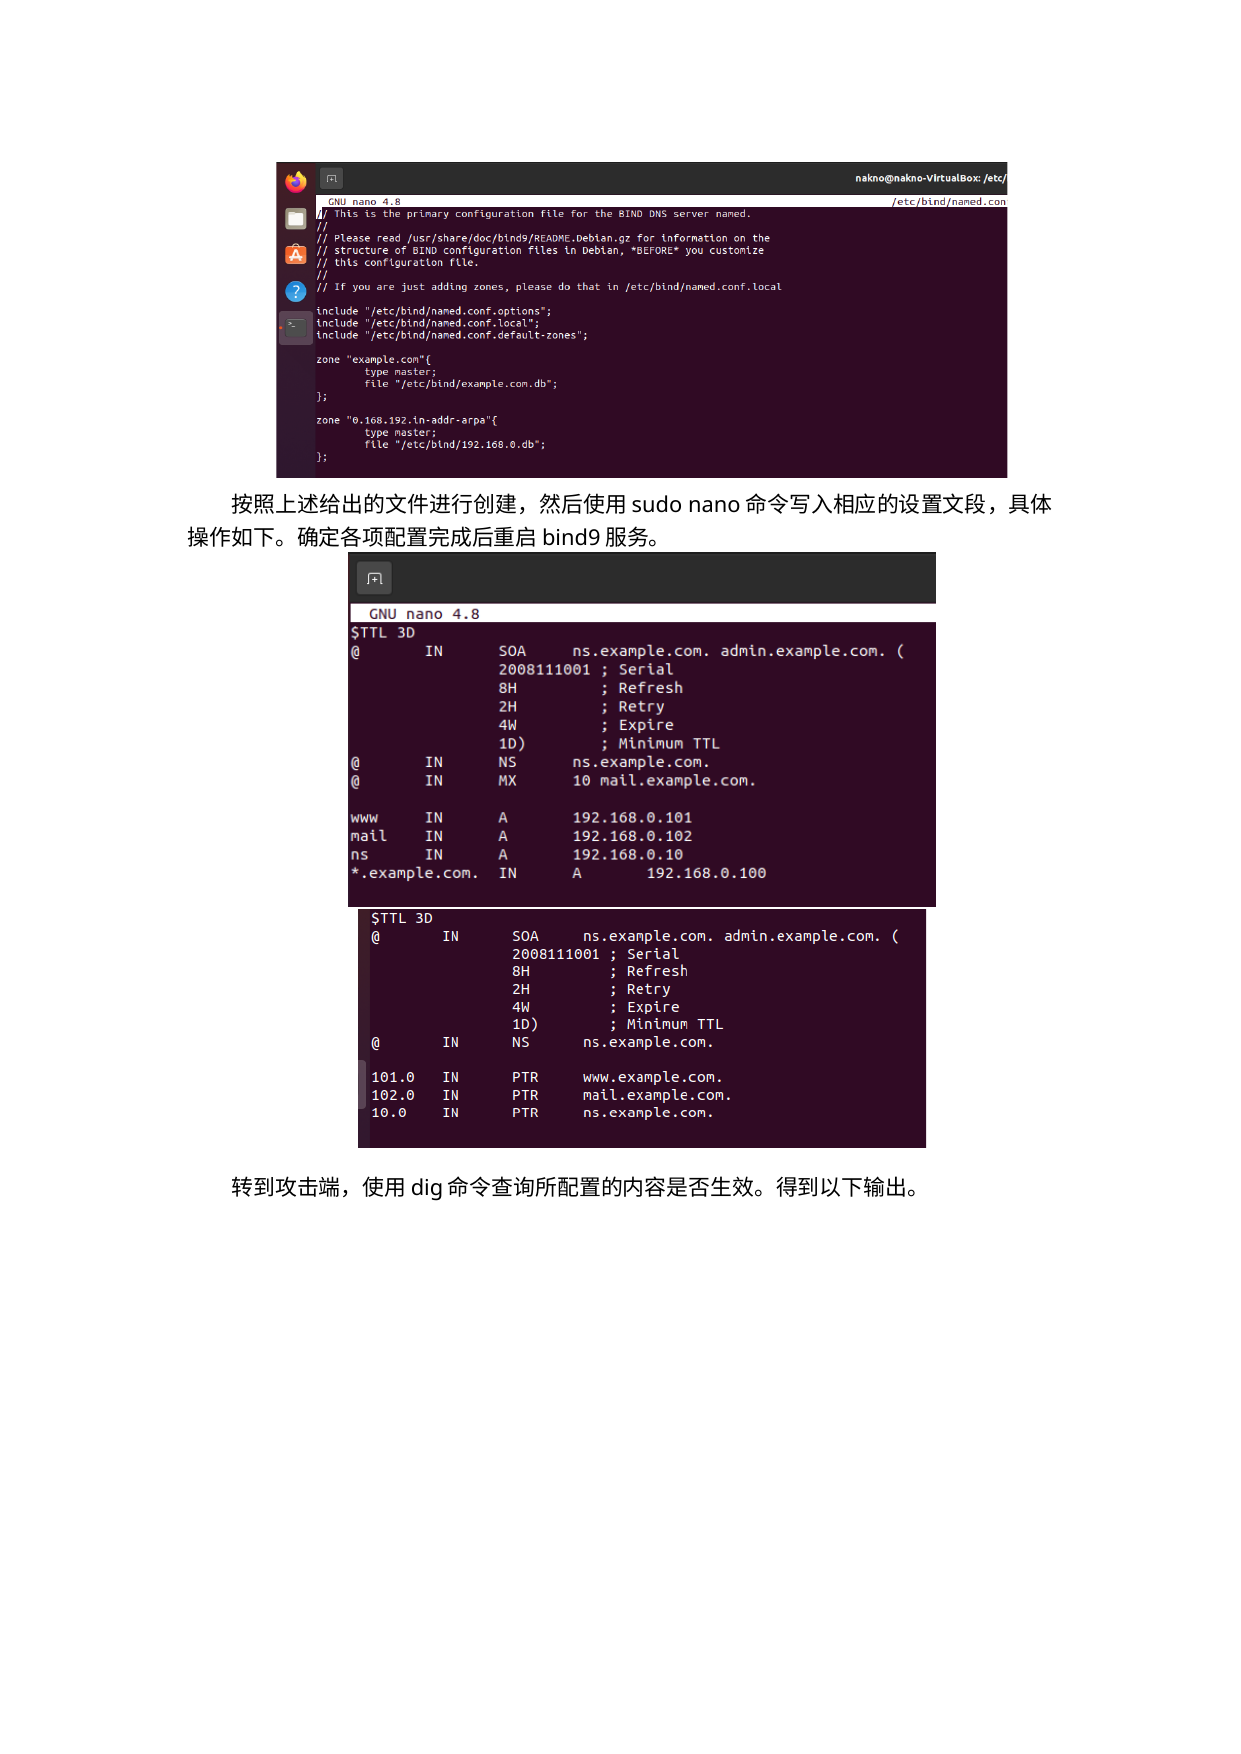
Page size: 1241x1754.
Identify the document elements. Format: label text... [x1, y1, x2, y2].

picture [276, 162, 1008, 478]
picture [348, 552, 936, 907]
text 按照上述给出的文件进行创建，然后使用sudo nano命令写入相应的设置文段，具体操作如下。确定各项配置完成后重启bind9服务。 [187, 487, 1053, 552]
picture [358, 909, 927, 1148]
text 转到攻击端，使用dig命令查询所配置的内容是否生效。得到以下输出。 [187, 1169, 1053, 1202]
